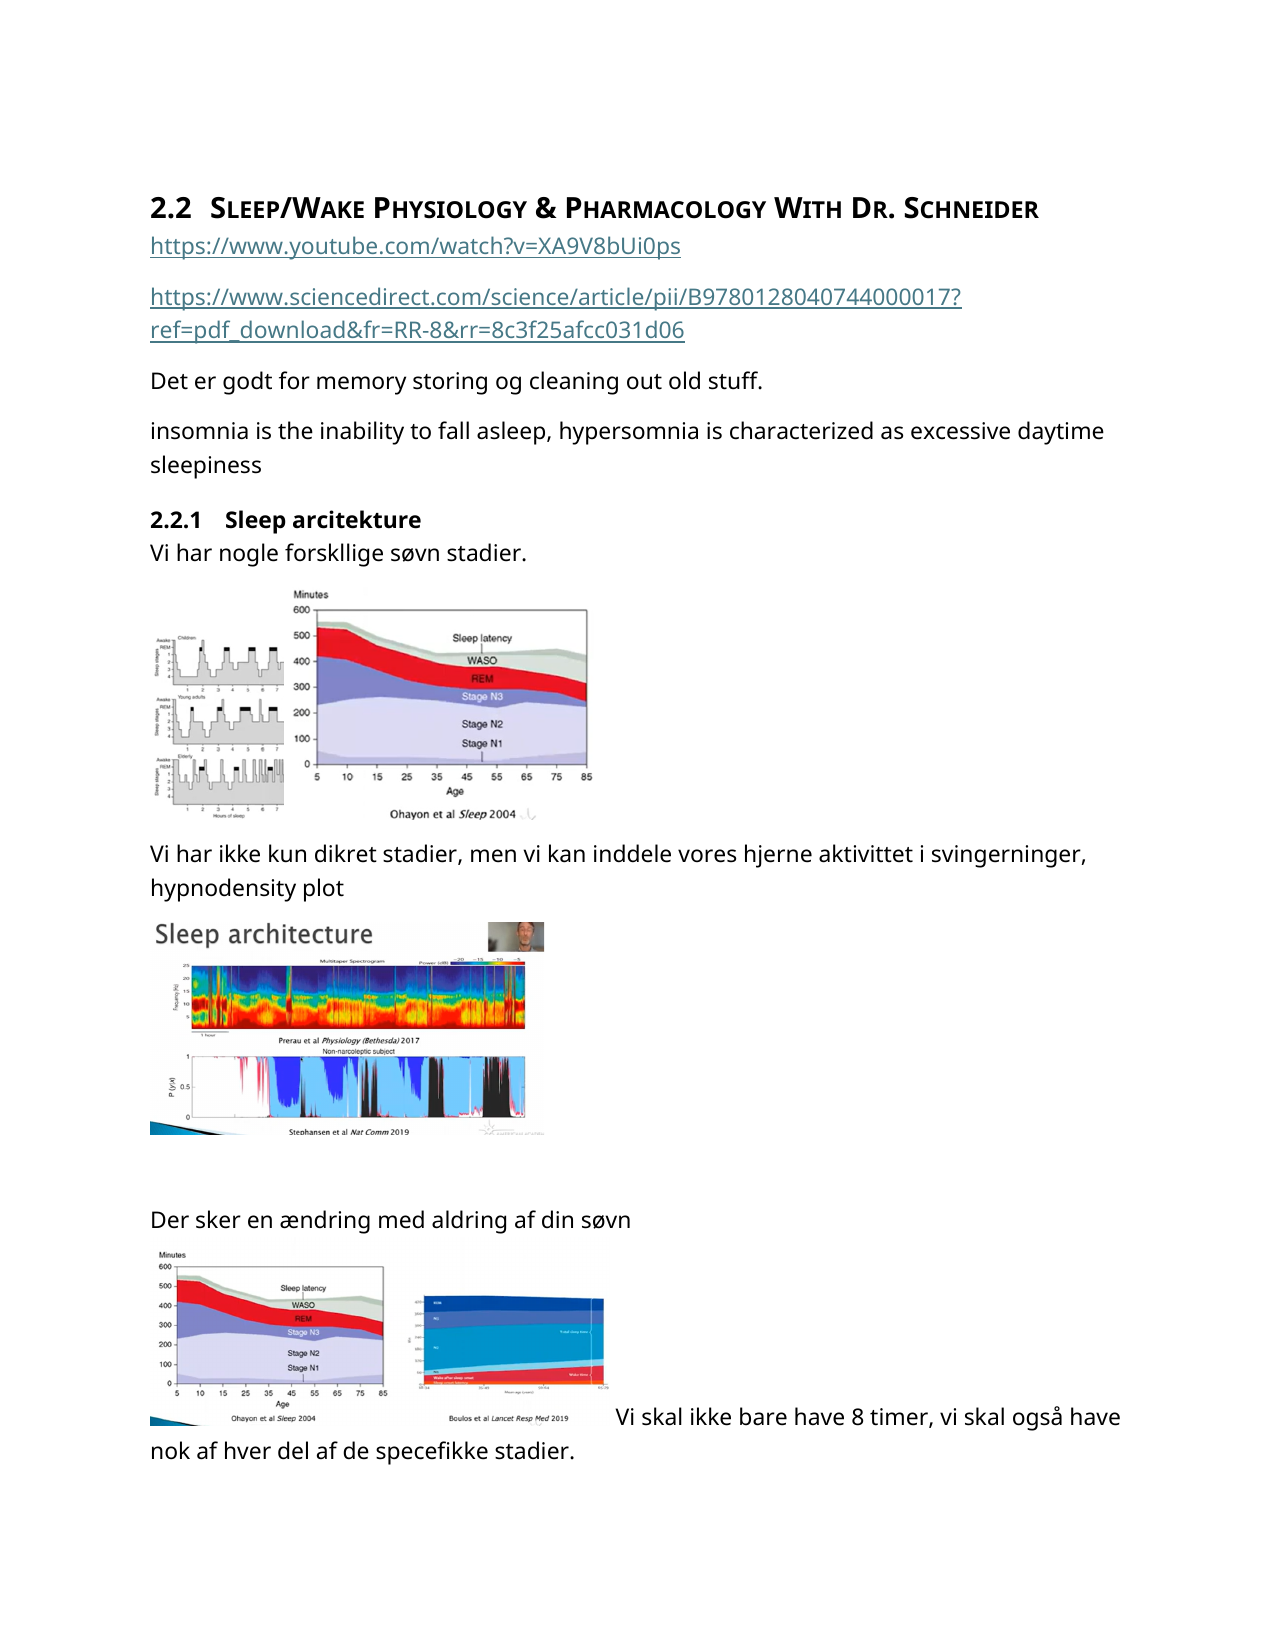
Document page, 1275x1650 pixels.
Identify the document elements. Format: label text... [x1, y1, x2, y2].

text insomnia is the inability to fall asleep, hypersomnia is characterized as excessive daytime sleepiness [150, 415, 1125, 480]
text Vi har ikke kun dikret stadier, men vi kan inddele vores hjerne aktivittet i svingerninger, hypnodensity plot [150, 838, 1125, 903]
subtitle Sleep/Wake Physiology & Pharmacology With Dr. Schneider [150, 187, 1125, 227]
picture [290, 587, 594, 820]
text Vi har nogle forskllige søvn stadier. [150, 537, 1125, 569]
subtitle Sleep arcitekture [150, 504, 1125, 535]
text https://www.youtube.com/watch?v=XA9V8bUi0ps [150, 230, 1125, 262]
text Det er godt for memory storing og cleaning out old stuff. [150, 365, 1125, 396]
picture [150, 922, 545, 1135]
picture [150, 634, 284, 820]
text https://www.sciencedirect.com/science/article/pii/B9780128040744000017?ref=pdf_download&fr=RR-8&rr=8c3f25afcc031d06 [150, 281, 1125, 346]
picture [150, 1237, 610, 1426]
